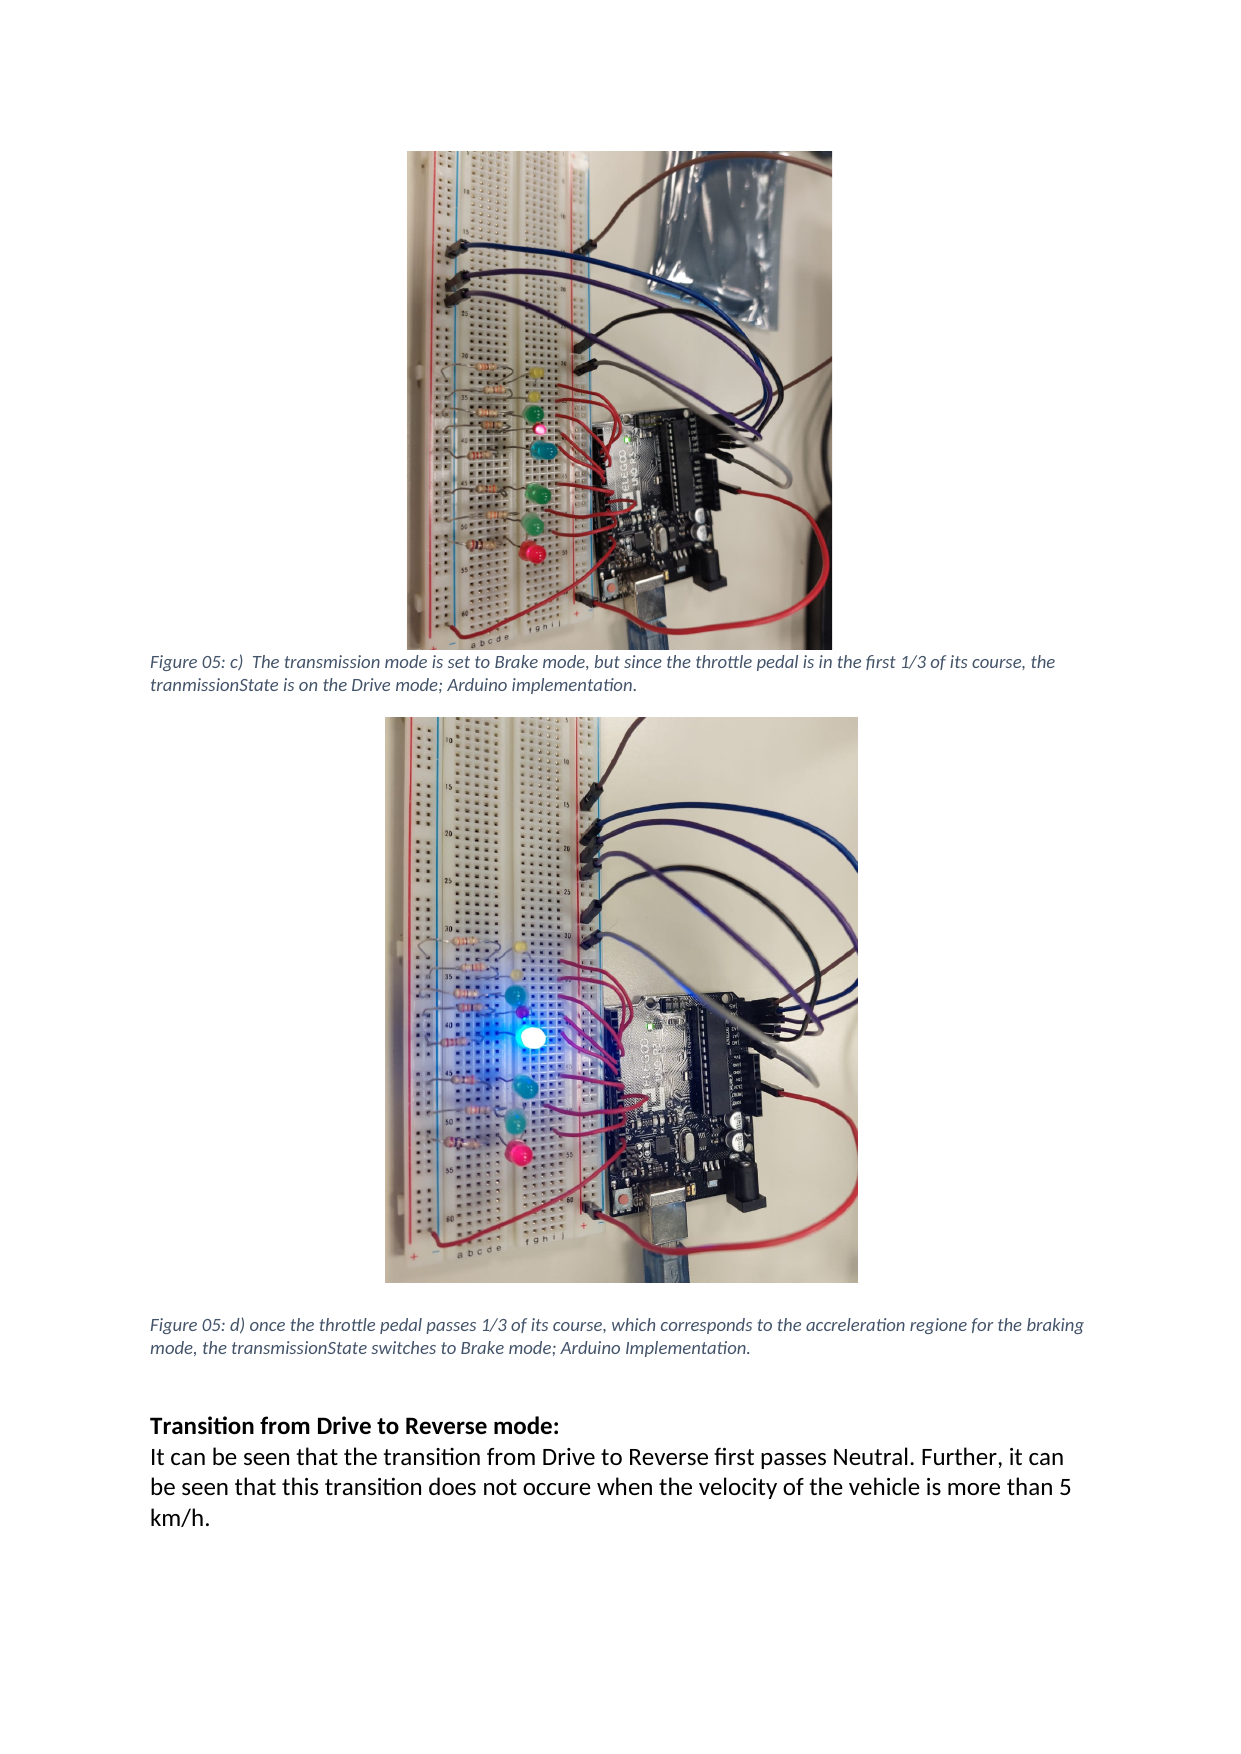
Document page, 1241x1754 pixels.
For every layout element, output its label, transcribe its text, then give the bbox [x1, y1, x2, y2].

text Figure 05: c) The transmission mode is set to Brake mode, but since the throttle pedal is in the first 1/3 of its course, the tranmissionState is on the Drive mode; Arduino implementation. [150, 650, 1090, 696]
text Transition from Drive to Reverse mode: [150, 1410, 1090, 1441]
picture [407, 151, 833, 650]
picture [385, 717, 858, 1283]
text Figure 05: d) once the throttle pedal passes 1/3 of its course, which corresponds to the accreleration regione for the braking mode, the transmissionState switches to Brake mode; Arduino Implementation. [150, 1313, 1090, 1359]
text It can be seen that the transition from Drive to Reverse first passes Neutral. Further, it can be seen that this transition does not occure when the velocity of the vehicle is more than 5 km/h. [150, 1441, 1090, 1532]
